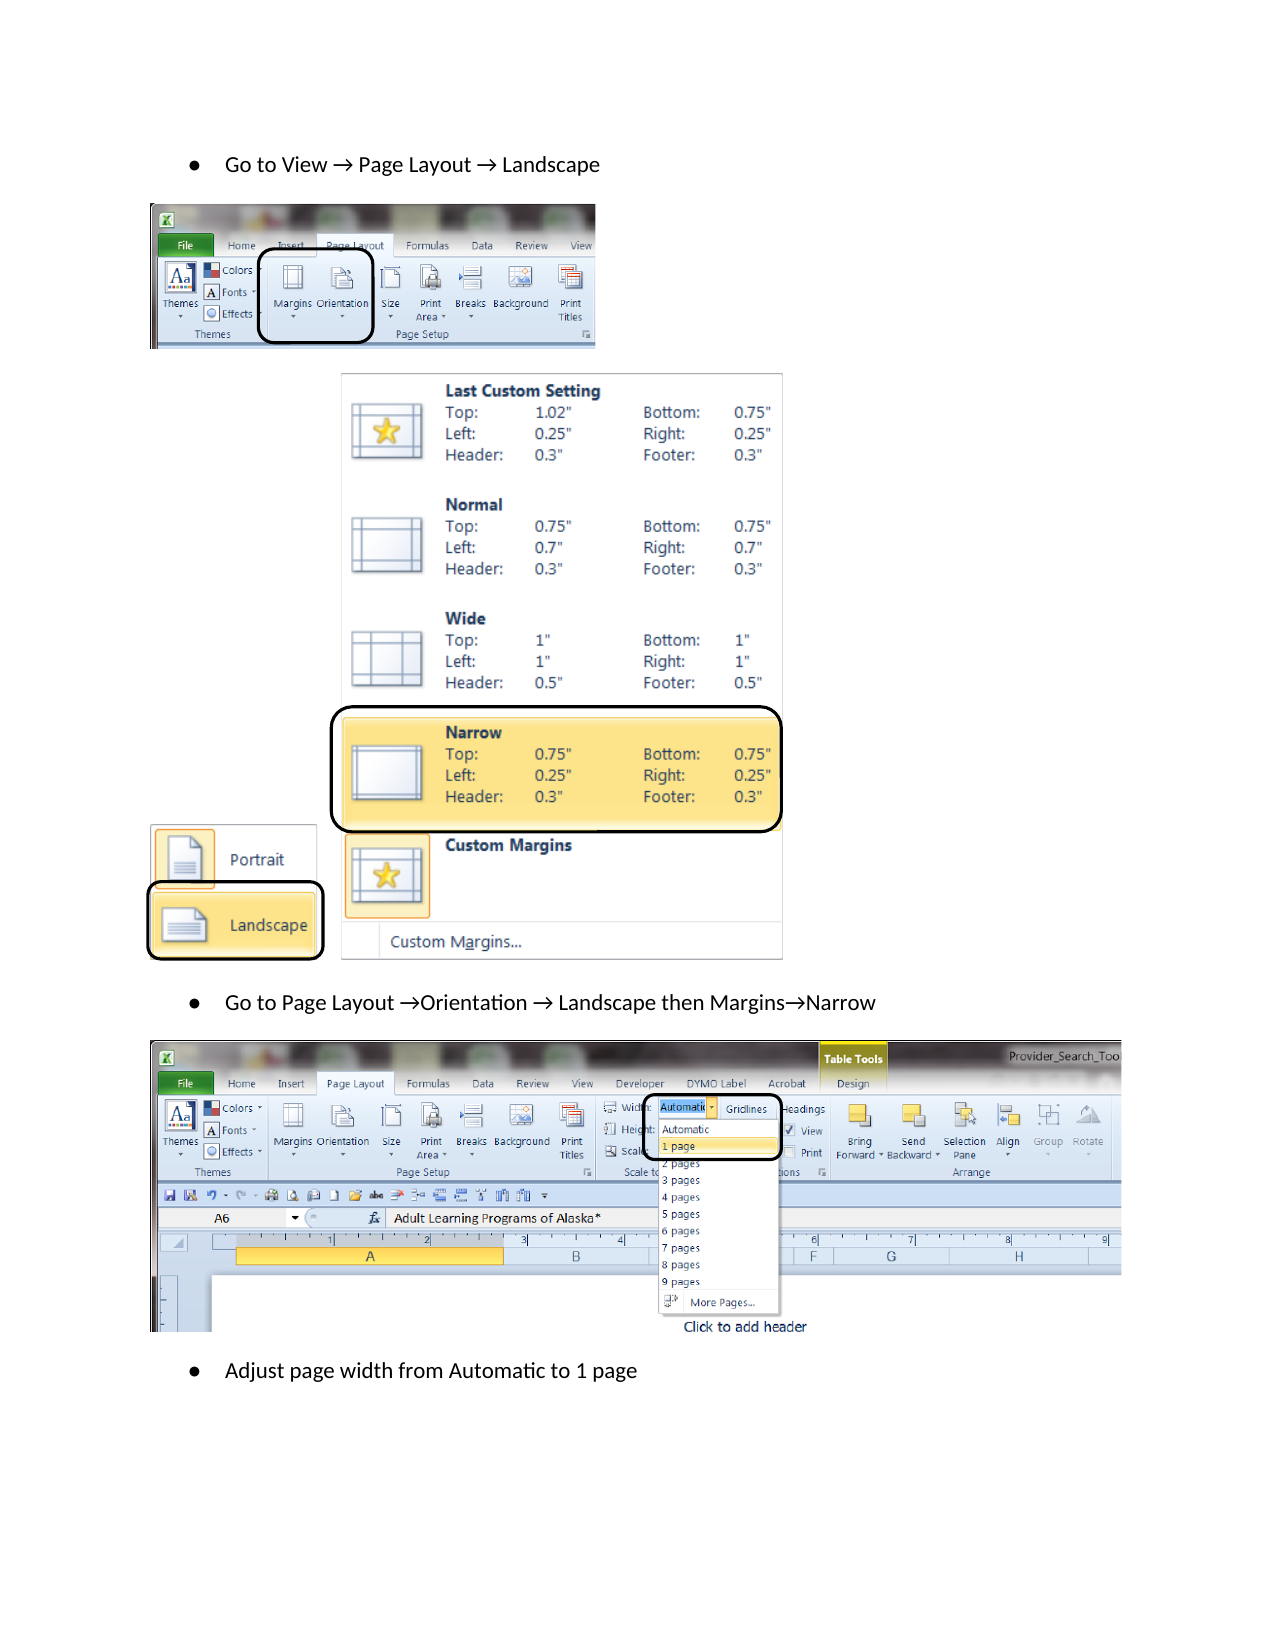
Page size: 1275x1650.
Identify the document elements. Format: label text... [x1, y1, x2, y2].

list Go to Page Layout →Orientation → Landscape then Margins→Narrow [187, 988, 1125, 1016]
list Go to View → Page Layout → Landscape [187, 150, 1125, 178]
picture [341, 818, 783, 960]
picture [150, 884, 318, 957]
picture [150, 203, 596, 349]
picture [341, 709, 779, 830]
picture [150, 824, 318, 884]
list Adjust page width from Automatic to 1 page [187, 1357, 1125, 1384]
picture [150, 1040, 1122, 1332]
picture [341, 373, 783, 721]
